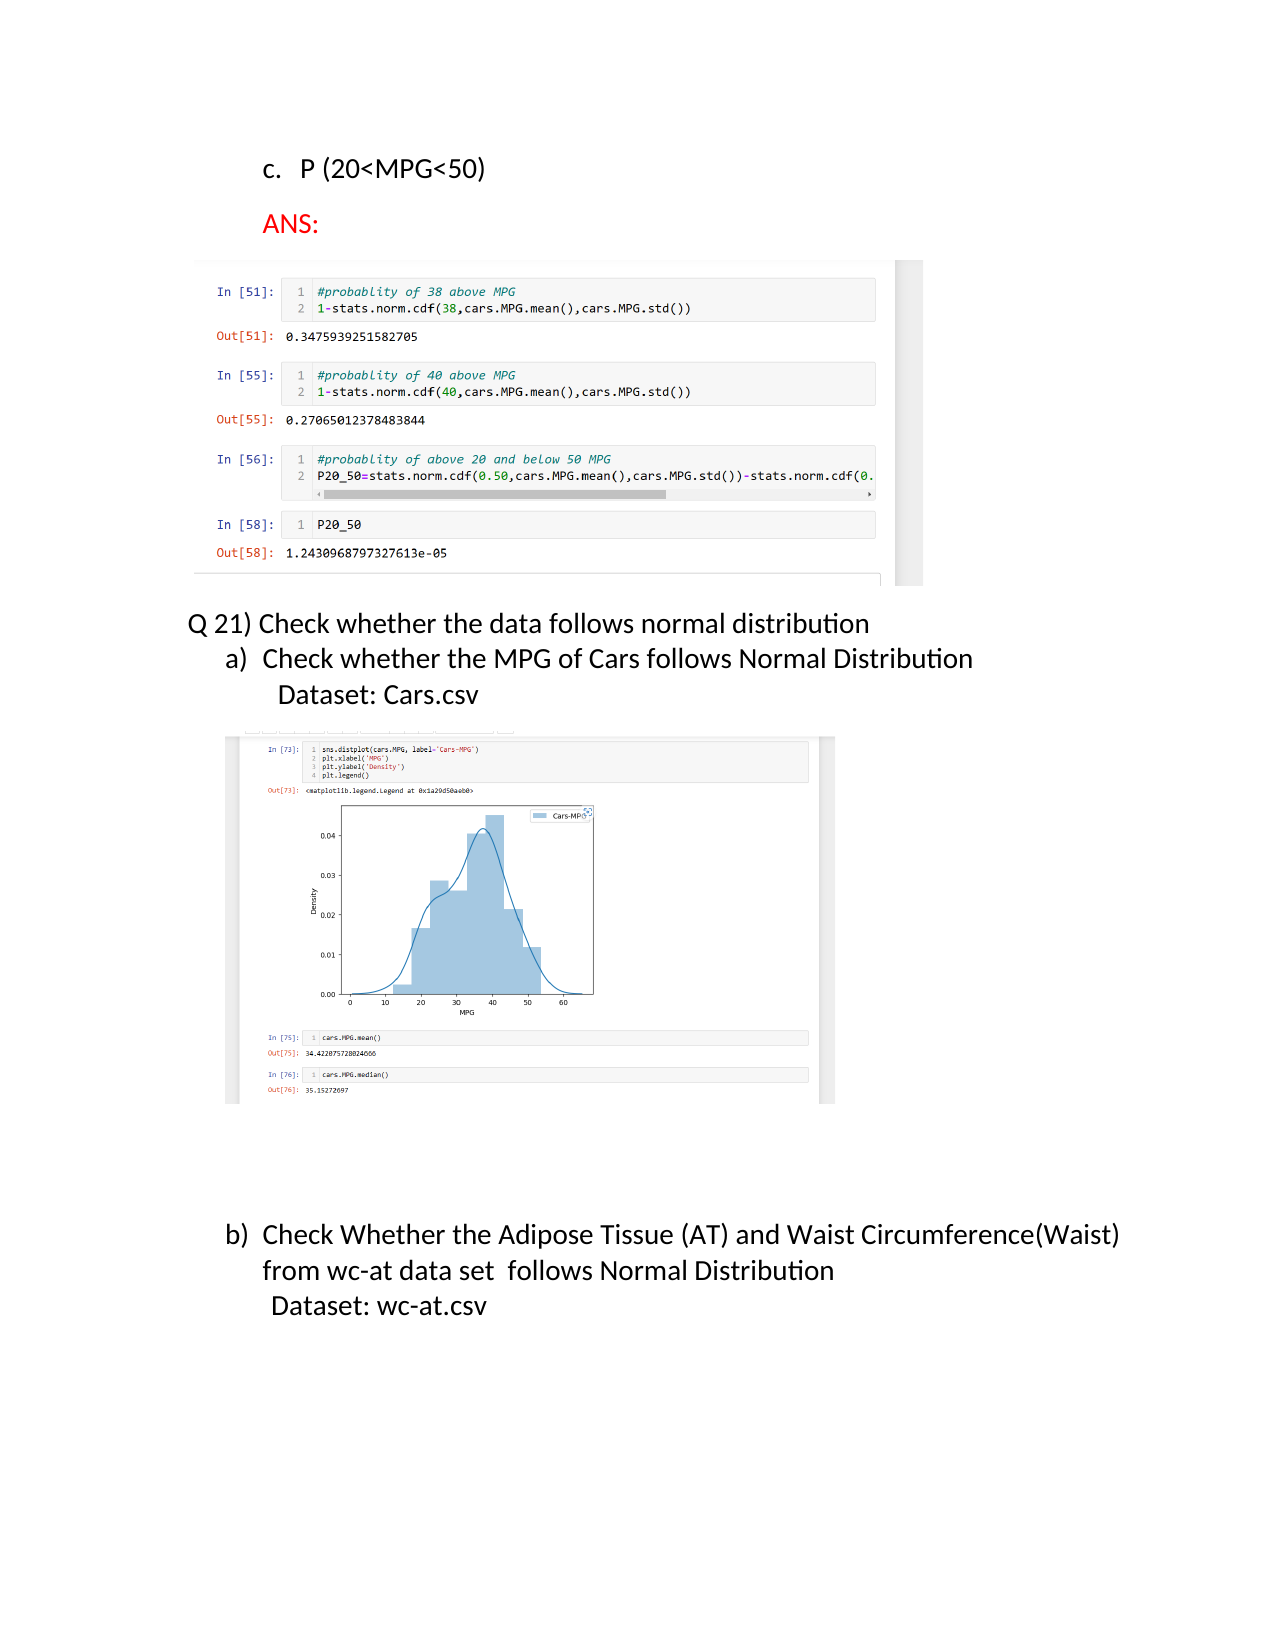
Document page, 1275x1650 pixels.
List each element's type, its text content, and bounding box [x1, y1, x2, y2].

list Check whether the MPG of Cars follows Normal Distribution [225, 640, 1125, 676]
picture [225, 731, 836, 1104]
picture [194, 260, 924, 586]
text Q 21) Check whether the data follows normal distribution [187, 605, 1125, 640]
list Check Whether the Adipose Tissue (AT) and Waist Circumference(Waist) from wc-at data set follows Normal Distribution [225, 1216, 1125, 1287]
text Dataset: Cars.csv [225, 676, 1125, 712]
text ANS: [262, 205, 1125, 241]
list P (20<MPG<50) [262, 150, 1125, 186]
list Dataset: wc-at.csv [225, 1287, 1125, 1323]
